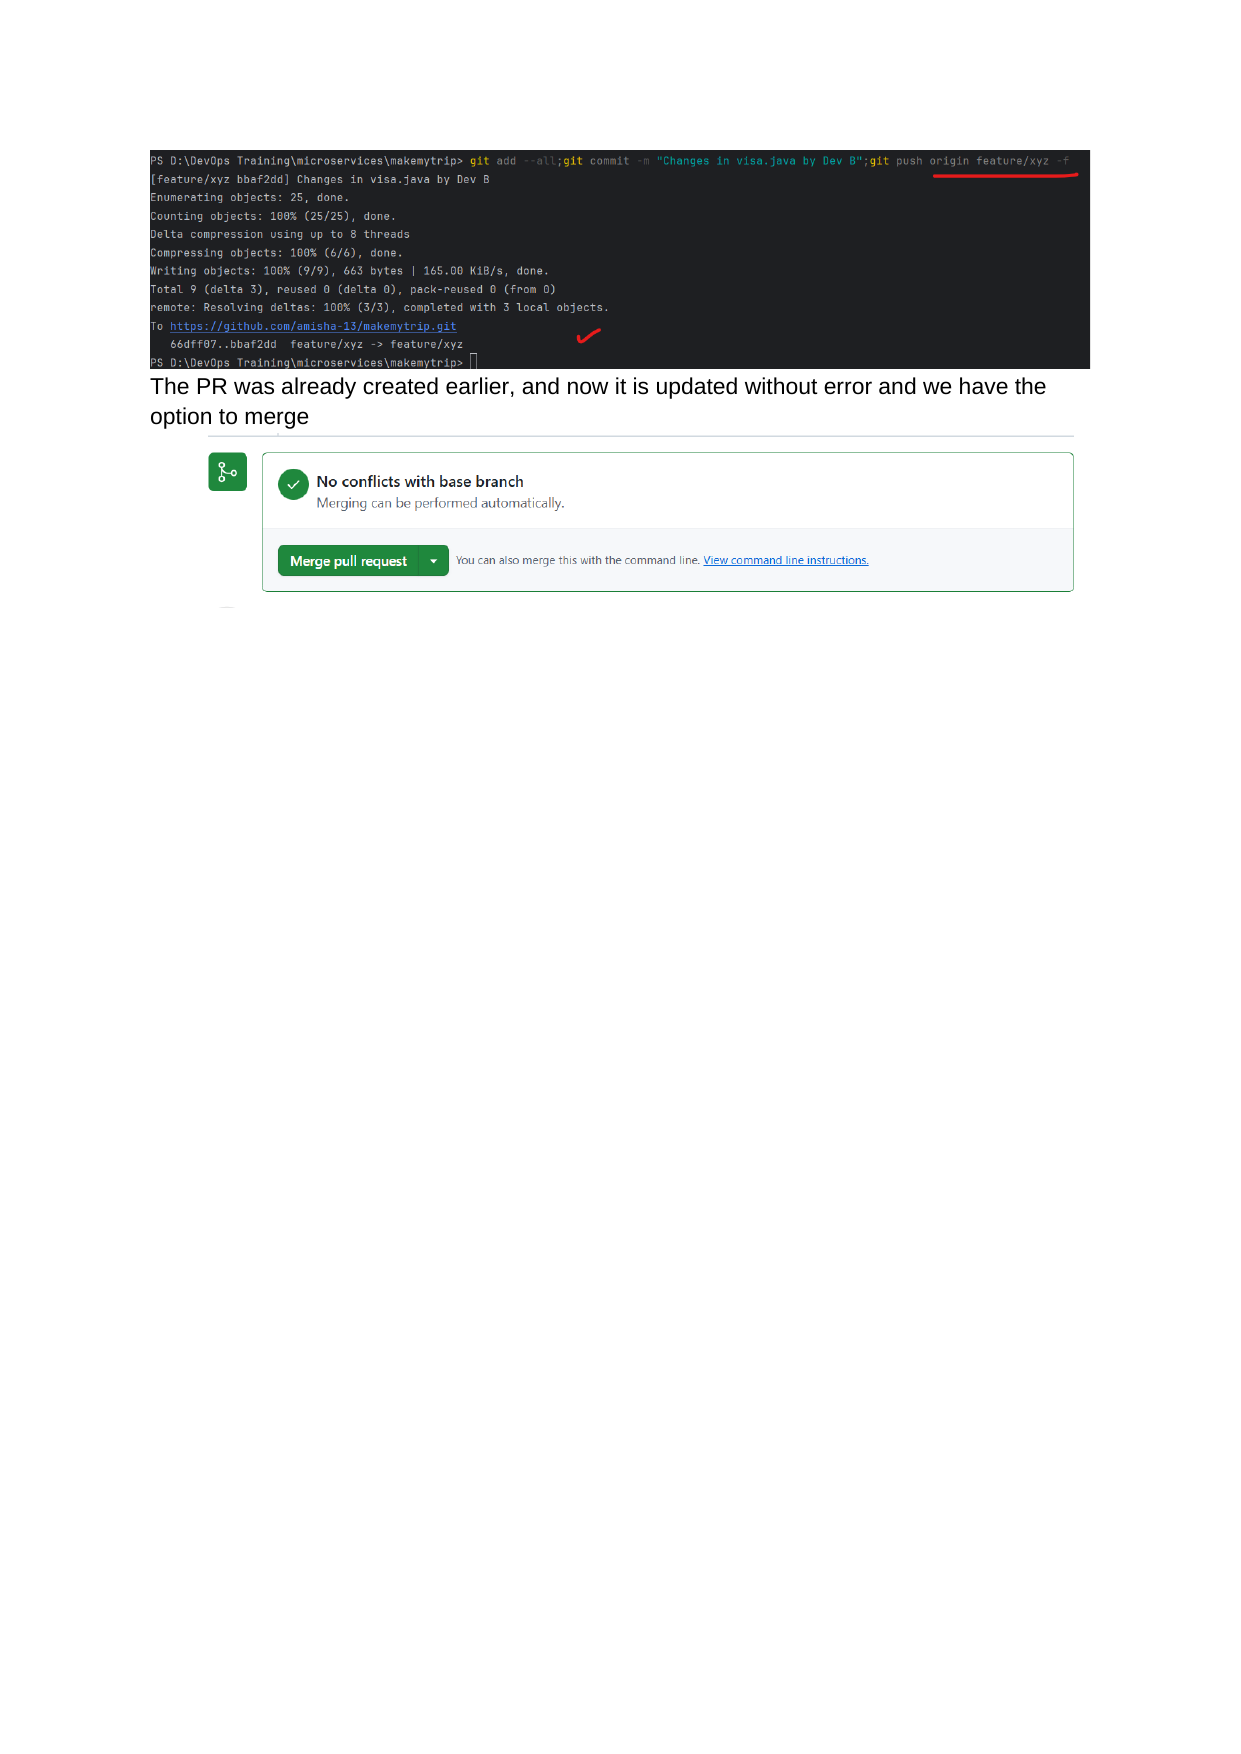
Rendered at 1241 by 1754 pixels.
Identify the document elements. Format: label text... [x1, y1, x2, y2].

picture [150, 433, 1091, 608]
text The PR was already created earlier, and now it is updated without error and we have the option to merge [150, 373, 1090, 429]
picture [150, 150, 1091, 369]
